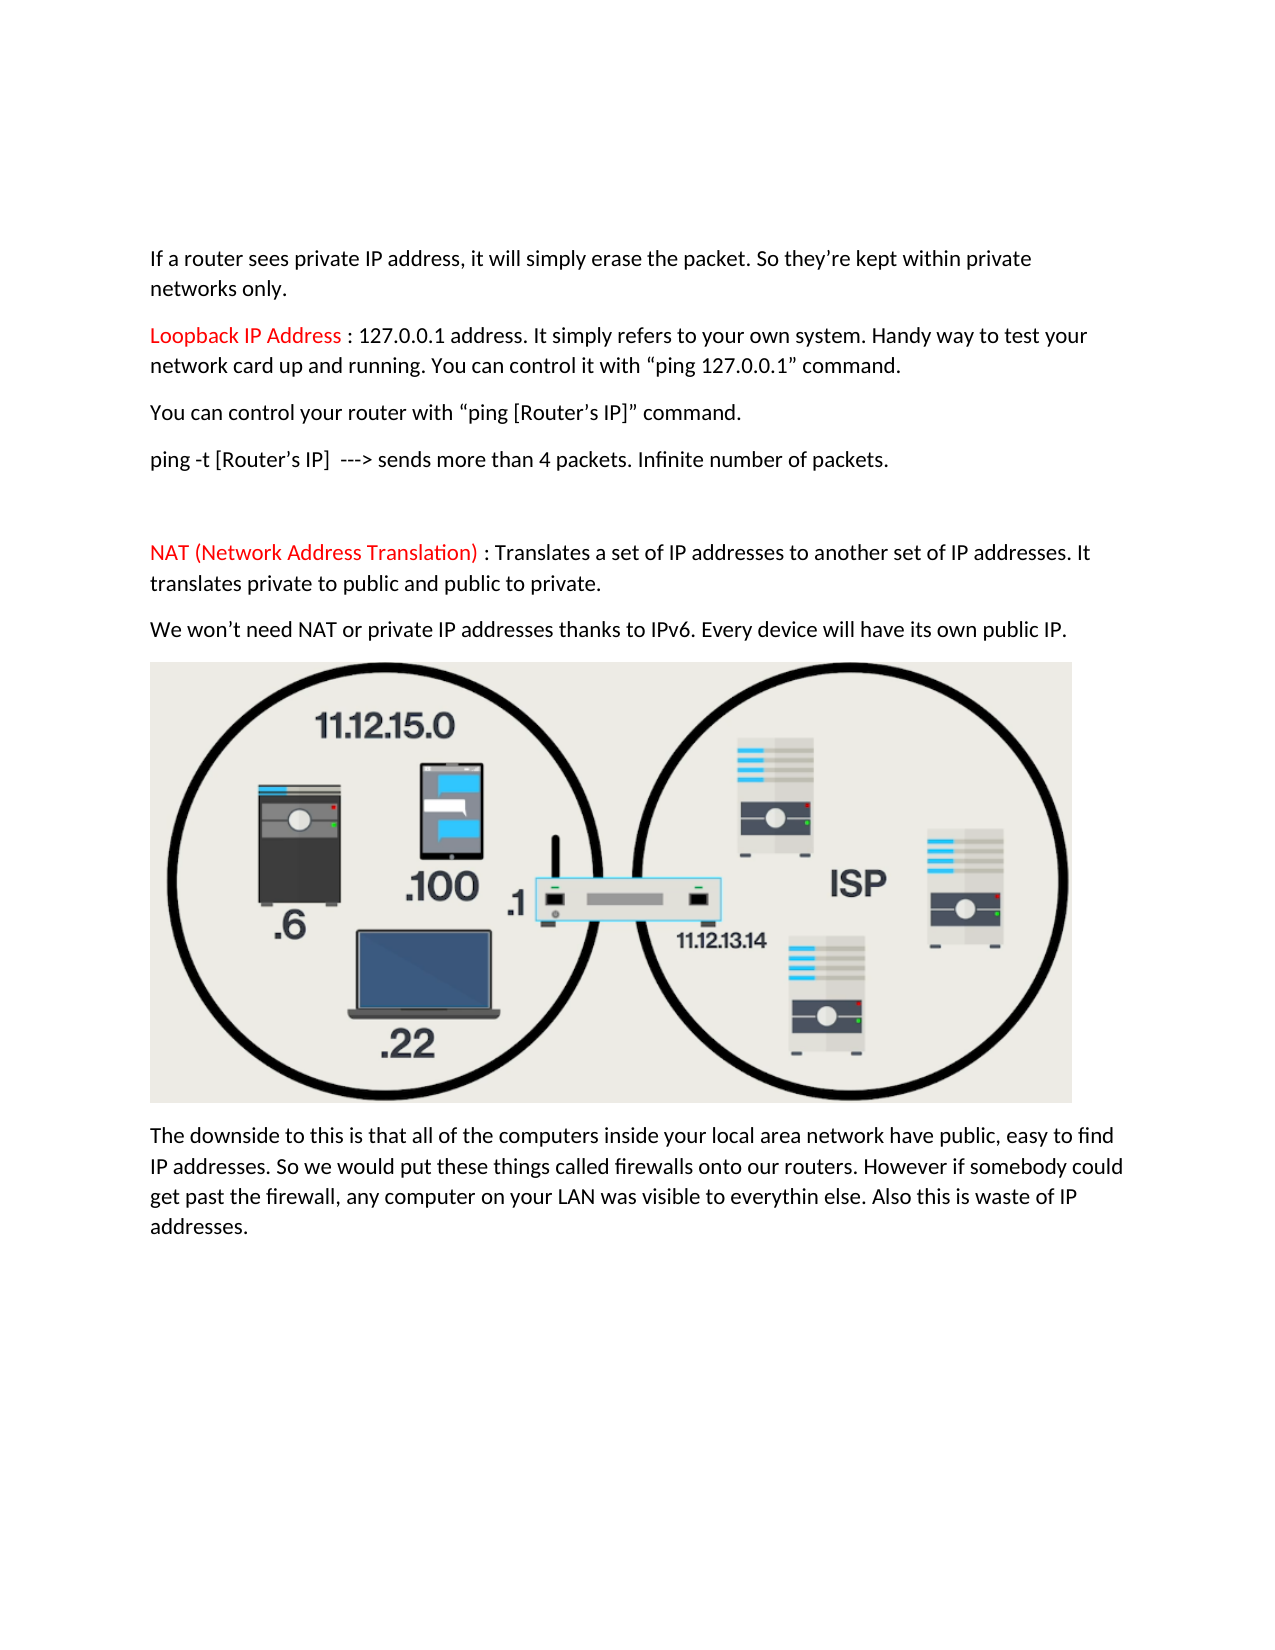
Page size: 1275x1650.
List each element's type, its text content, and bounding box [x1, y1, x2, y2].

text We won’t need NAT or private IP addresses thanks to IPv6. Every device will have its own public IP. [150, 616, 1125, 644]
text NAT (Network Address Translation) : Translates a set of IP addresses to another set of IP addresses. It translates private to public and public to private. [150, 538, 1125, 597]
text If a router sees private IP address, it will simply erase the packet. So they’re kept within private networks only. [150, 244, 1125, 302]
text The downside to this is that all of the computers inside your local area network have public, easy to find IP addresses. So we would put these things called firewalls onto our routers. However if somebody could get past the firewall, any computer on your LAN was visible to everythin else. Also this is waste of IP addresses. [150, 1122, 1125, 1240]
text ping -t [Router’s IP] ---> sends more than 4 packets. Infinite number of packets. [150, 445, 1125, 473]
picture [150, 662, 1072, 1103]
text Loopback IP Address : 127.0.0.1 address. It simply refers to your own system. Handy way to test your network card up and running. You can control it with “ping 127.0.0.1” command. [150, 321, 1125, 379]
text You can control your router with “ping [Router’s IP]” command. [150, 398, 1125, 426]
